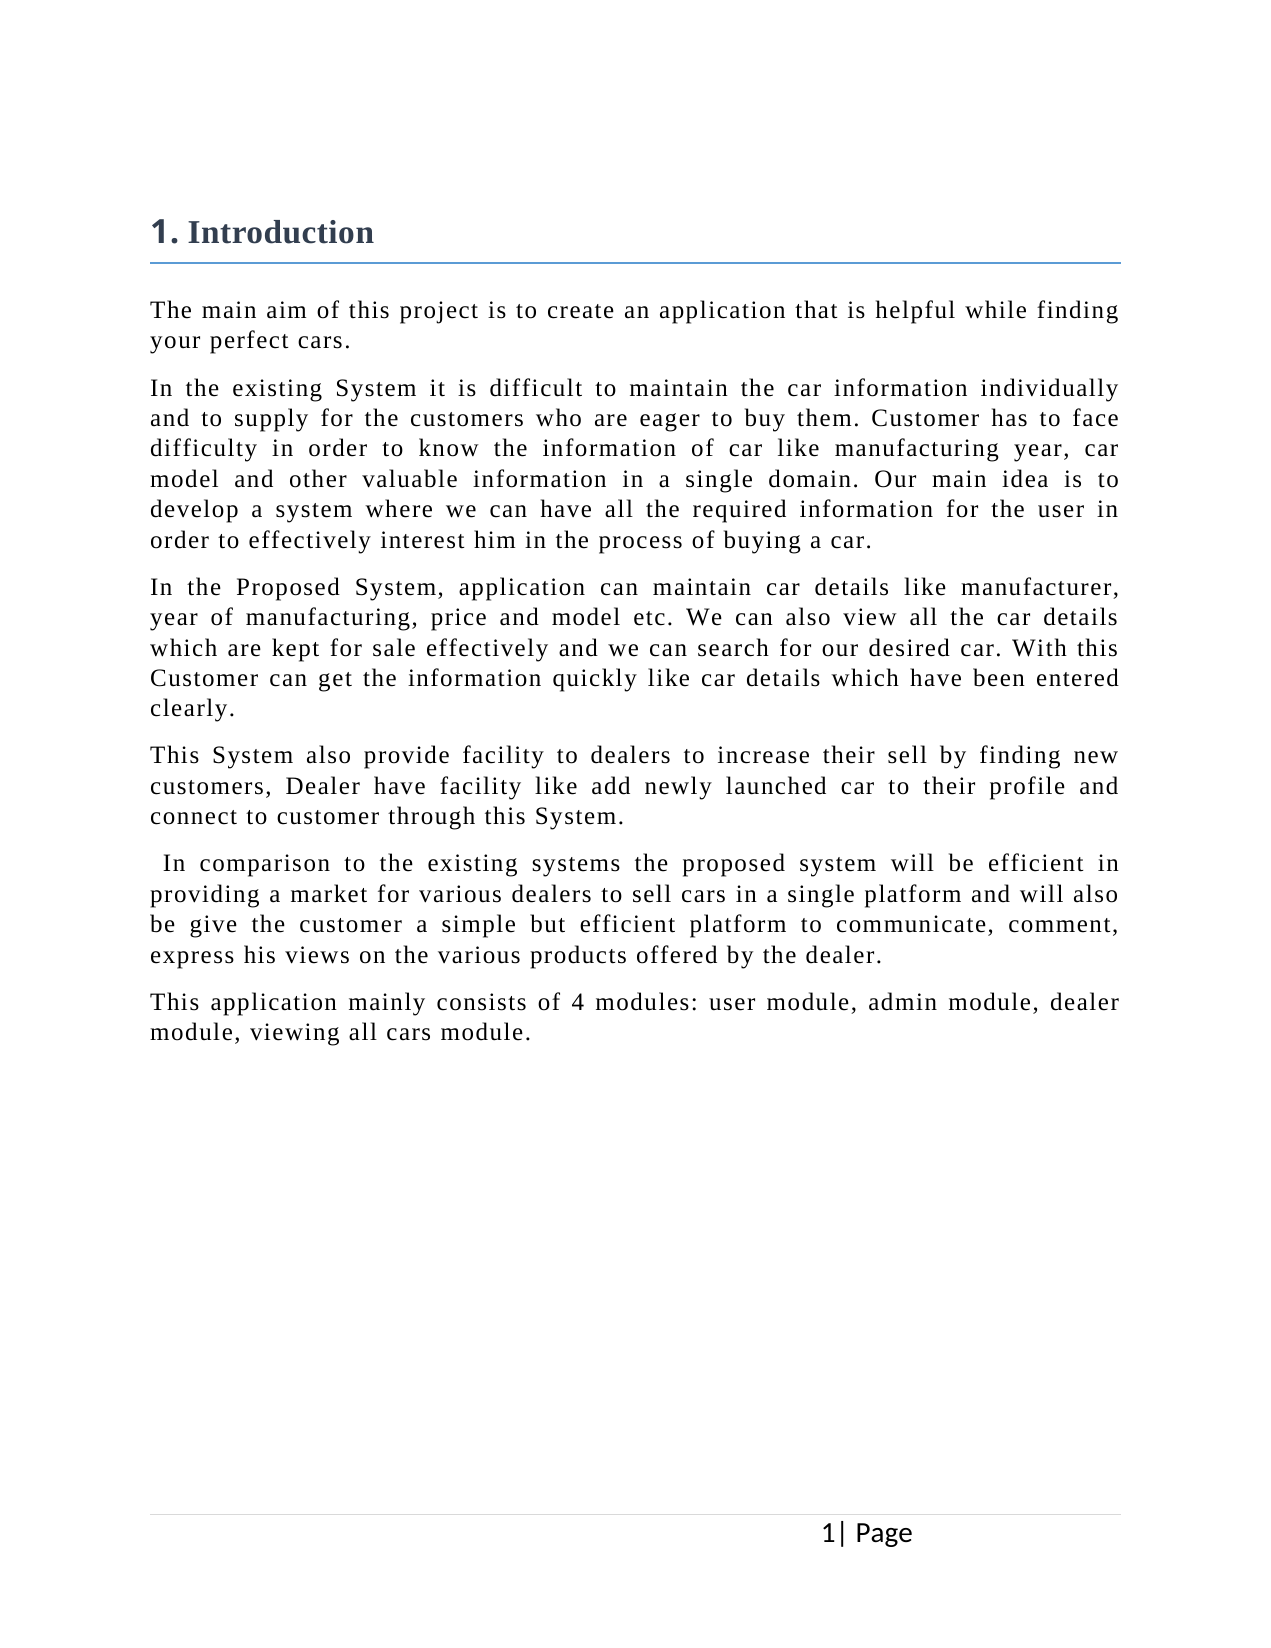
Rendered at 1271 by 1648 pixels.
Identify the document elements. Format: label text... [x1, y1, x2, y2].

subtitle This application mainly consists of 4 modules: user module, admin module, dealer module, viewing all cars module. [150, 1016, 1121, 1046]
subtitle In comparison to the existing systems the proposed system will be efficient in providing a market for various dealers to sell cars in a single platform and will also be give the customer a simple but efficient platform to communicate, comment, express his views on the various products offered by the dealer. [150, 938, 1121, 968]
title Introduction [150, 208, 1121, 262]
subtitle The main aim of this project is to create an application that is helpful while finding your perfect cars. [150, 324, 1121, 354]
subtitle This System also provide facility to dealers to increase their sell by finding new customers, Dealer have facility like add newly launched car to their profile and connect to customer through this System. [150, 800, 1121, 830]
subtitle In the Proposed System, application can maintain car details like manufacturer, year of manufacturing, price and model etc. We can also view all the car details which are kept for sale effectively and we can search for our desired car. With this Customer can get the information quickly like car details which have been entered clearly. [150, 692, 1121, 722]
subtitle In the existing System it is difficult to maintain the car information individually and to supply for the customers who are eager to buy them. Customer has to face difficulty in order to know the information of car like manufacturing year, car model and other valuable information in a single domain. Our main idea is to develop a system where we can have all the required information for the user in order to effectively interest him in the process of buying a car. [150, 523, 1121, 553]
